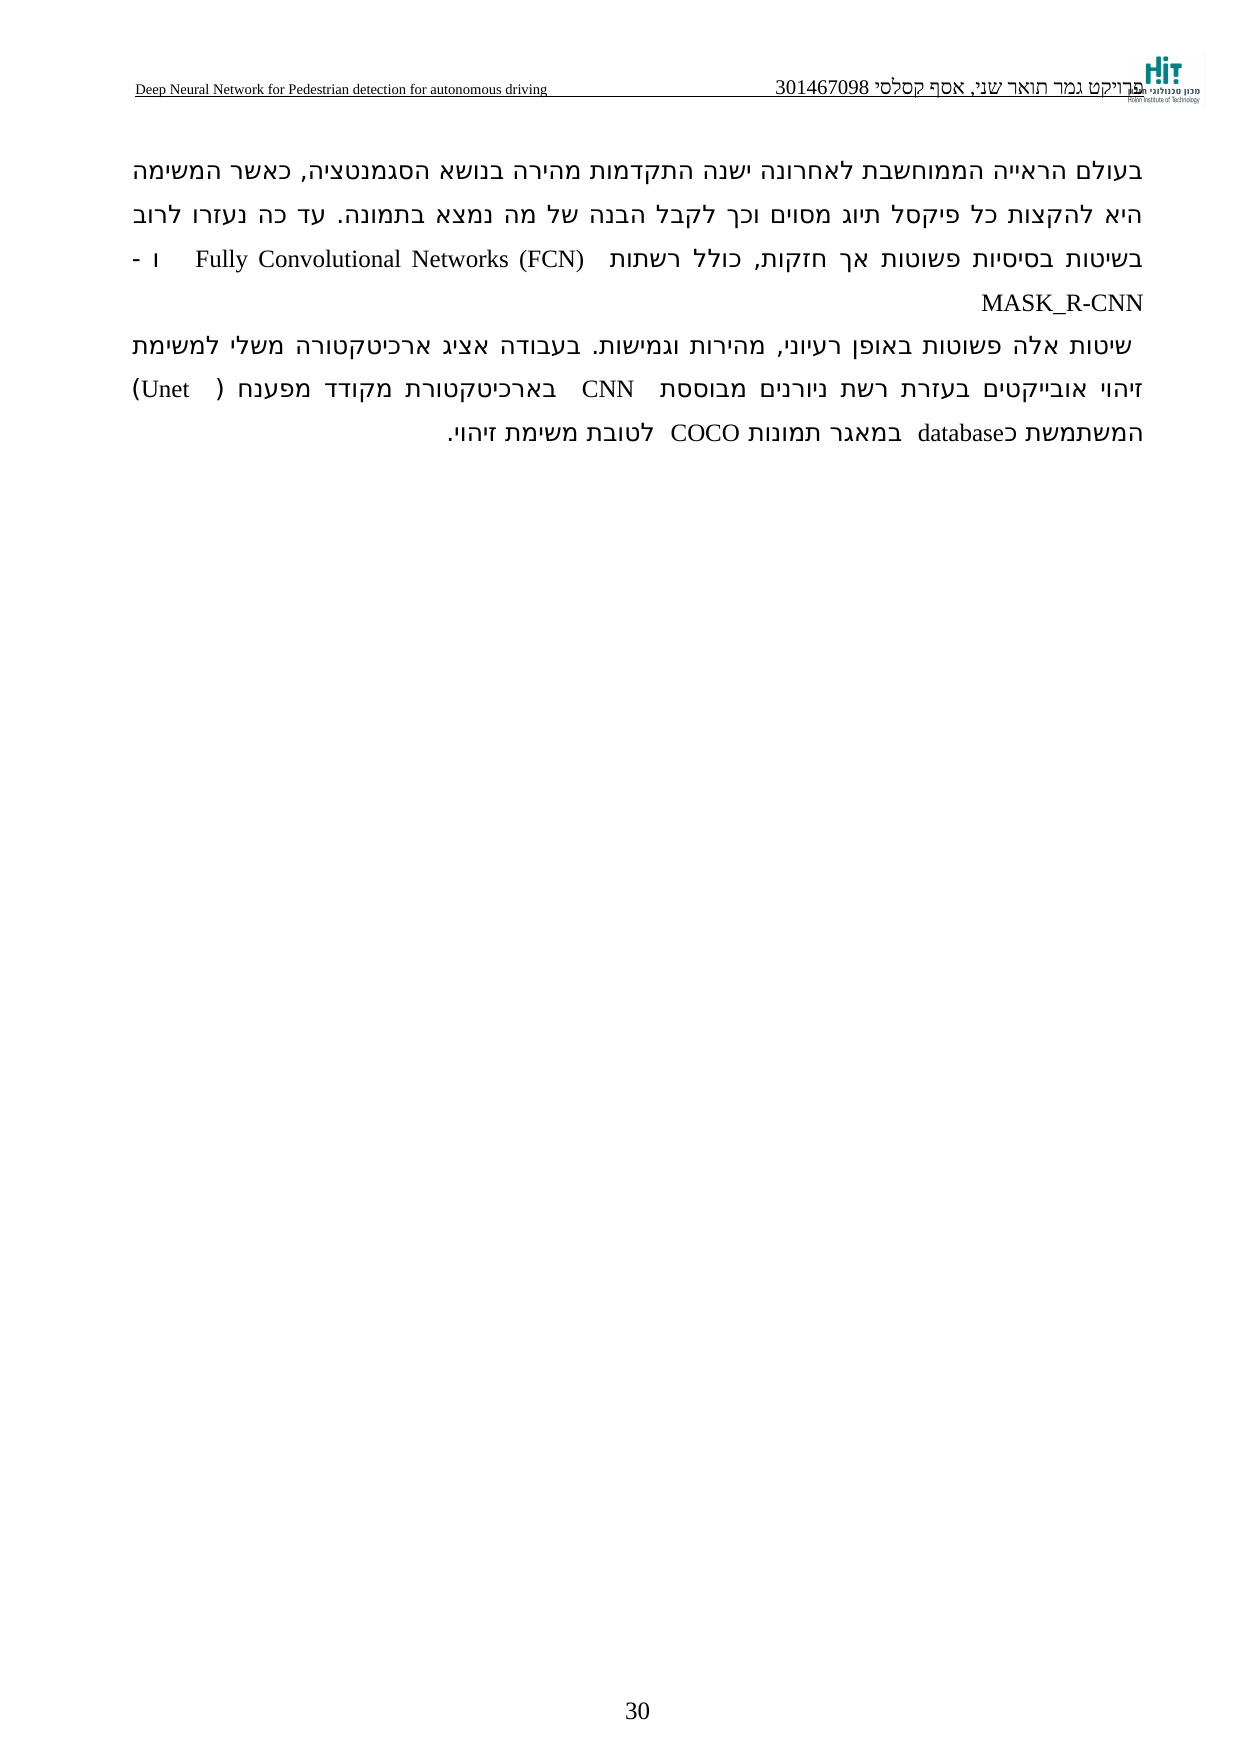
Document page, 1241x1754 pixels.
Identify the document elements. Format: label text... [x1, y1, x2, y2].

picture [1123, 53, 1205, 107]
text בעולם הראייה הממוחשבת לאחרונה ישנה התקדמות מהירה בנושא הסגמנטציה, כאשר המשימה היא להקצות כל פיקסל תיוג מסוים וכך לקבל הבנה של מה נמצא בתמונה. עד כה נעזרו לרוב בשיטות בסיסיות פשוטות אך חזקות, כולל רשתות Fully Convolutional Networks (FCN) ו - MASK_R-CNN [131, 157, 1144, 316]
text שיטות אלה פשוטות באופן רעיוני, מהירות וגמישות. בעבודה אציג ארכיטקטורה משלי למשימת זיהוי אובייקטים בעזרת רשת ניורנים מבוססת CNN בארכיטקטורת מקודד מפענח ( Unet) המשתמשת כdatabase במאגר תמונות COCO לטובת משימת זיהוי. [131, 331, 1144, 448]
